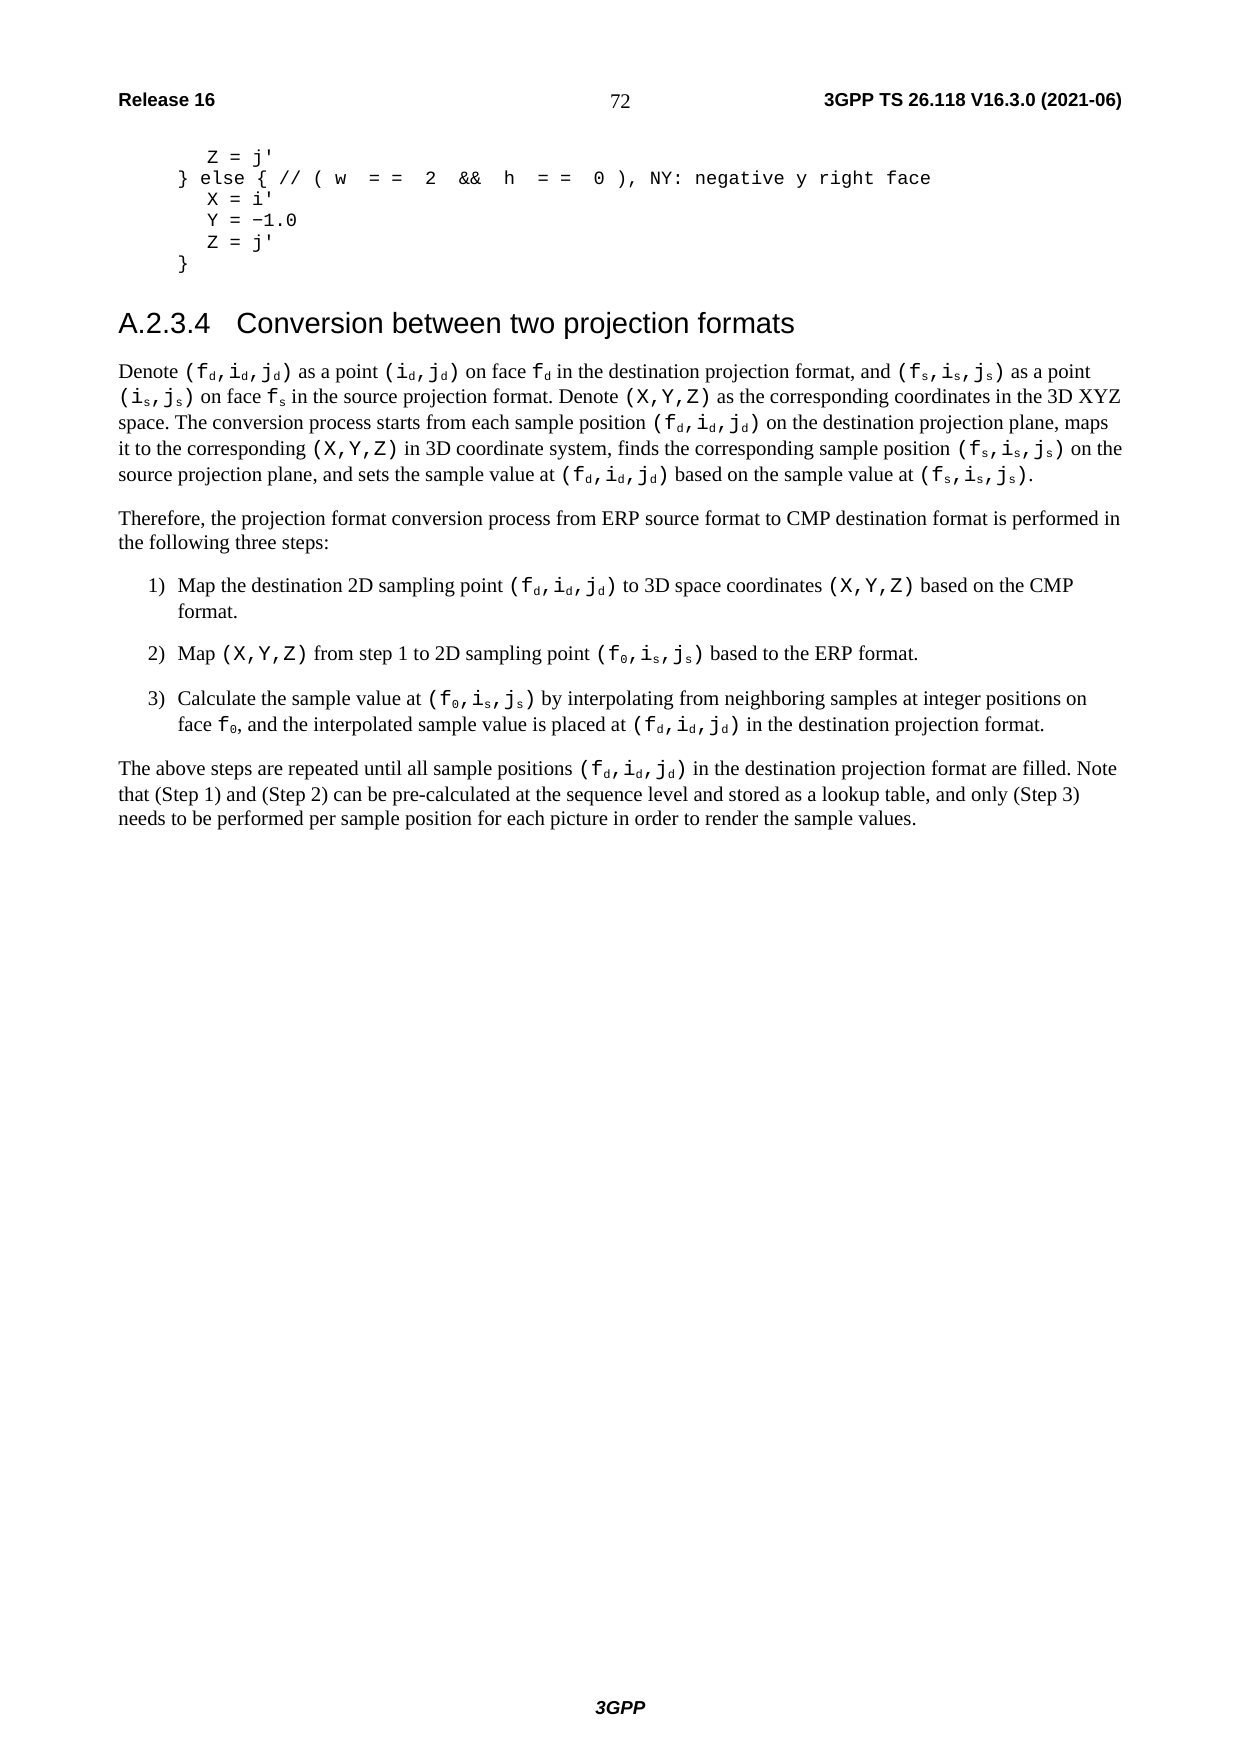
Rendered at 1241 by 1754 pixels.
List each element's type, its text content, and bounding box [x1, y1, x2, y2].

text 3) Calculate the sample value at (f0,is,js) by interpolating from neighboring samples at integer positions on face f0, and the interpolated sample value is placed at (fd,id,jd) in the destination projection format. [148, 686, 1122, 737]
text The above steps are repeated until all sample positions (fd,id,jd) in the destination projection format are filled. Note that (Step 1) and (Step 2) can be pre-calculated at the sequence level and stored as a lookup table, and only (Step 3) needs to be performed per sample position for each picture in order to render the sample values. [118, 756, 1122, 830]
text Therefore, the projection format conversion process from ERP source format to CMP destination format is performed in the following three steps: [118, 506, 1122, 554]
subtitle A.2.3.4 Conversion between two projection formats [118, 306, 1122, 340]
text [177, 147, 1122, 275]
text Denote (fd,id,jd) as a point (id,jd) on face fd in the destination projection format, and (fs,is,js) as a point (is,js) on face fs in the source projection format. Denote (X,Y,Z) as the corresponding coordinates in the 3D XYZ space. The conversion process starts from each sample position (fd,id,jd) on the destination projection plane, maps it to the corresponding (X,Y,Z) in 3D coordinate system, finds the corresponding sample position (fs,is,js) on the source projection plane, and sets the sample value at (fd,id,jd) based on the sample value at (fs,is,js). [118, 358, 1122, 487]
text 2) Map (X,Y,Z) from step 1 to 2D sampling point (f0,is,js) based to the ERP format. [148, 641, 1122, 667]
text 1) Map the destination 2D sampling point (fd,id,jd) to 3D space coordinates (X,Y,Z) based on the CMP format. [148, 573, 1122, 623]
